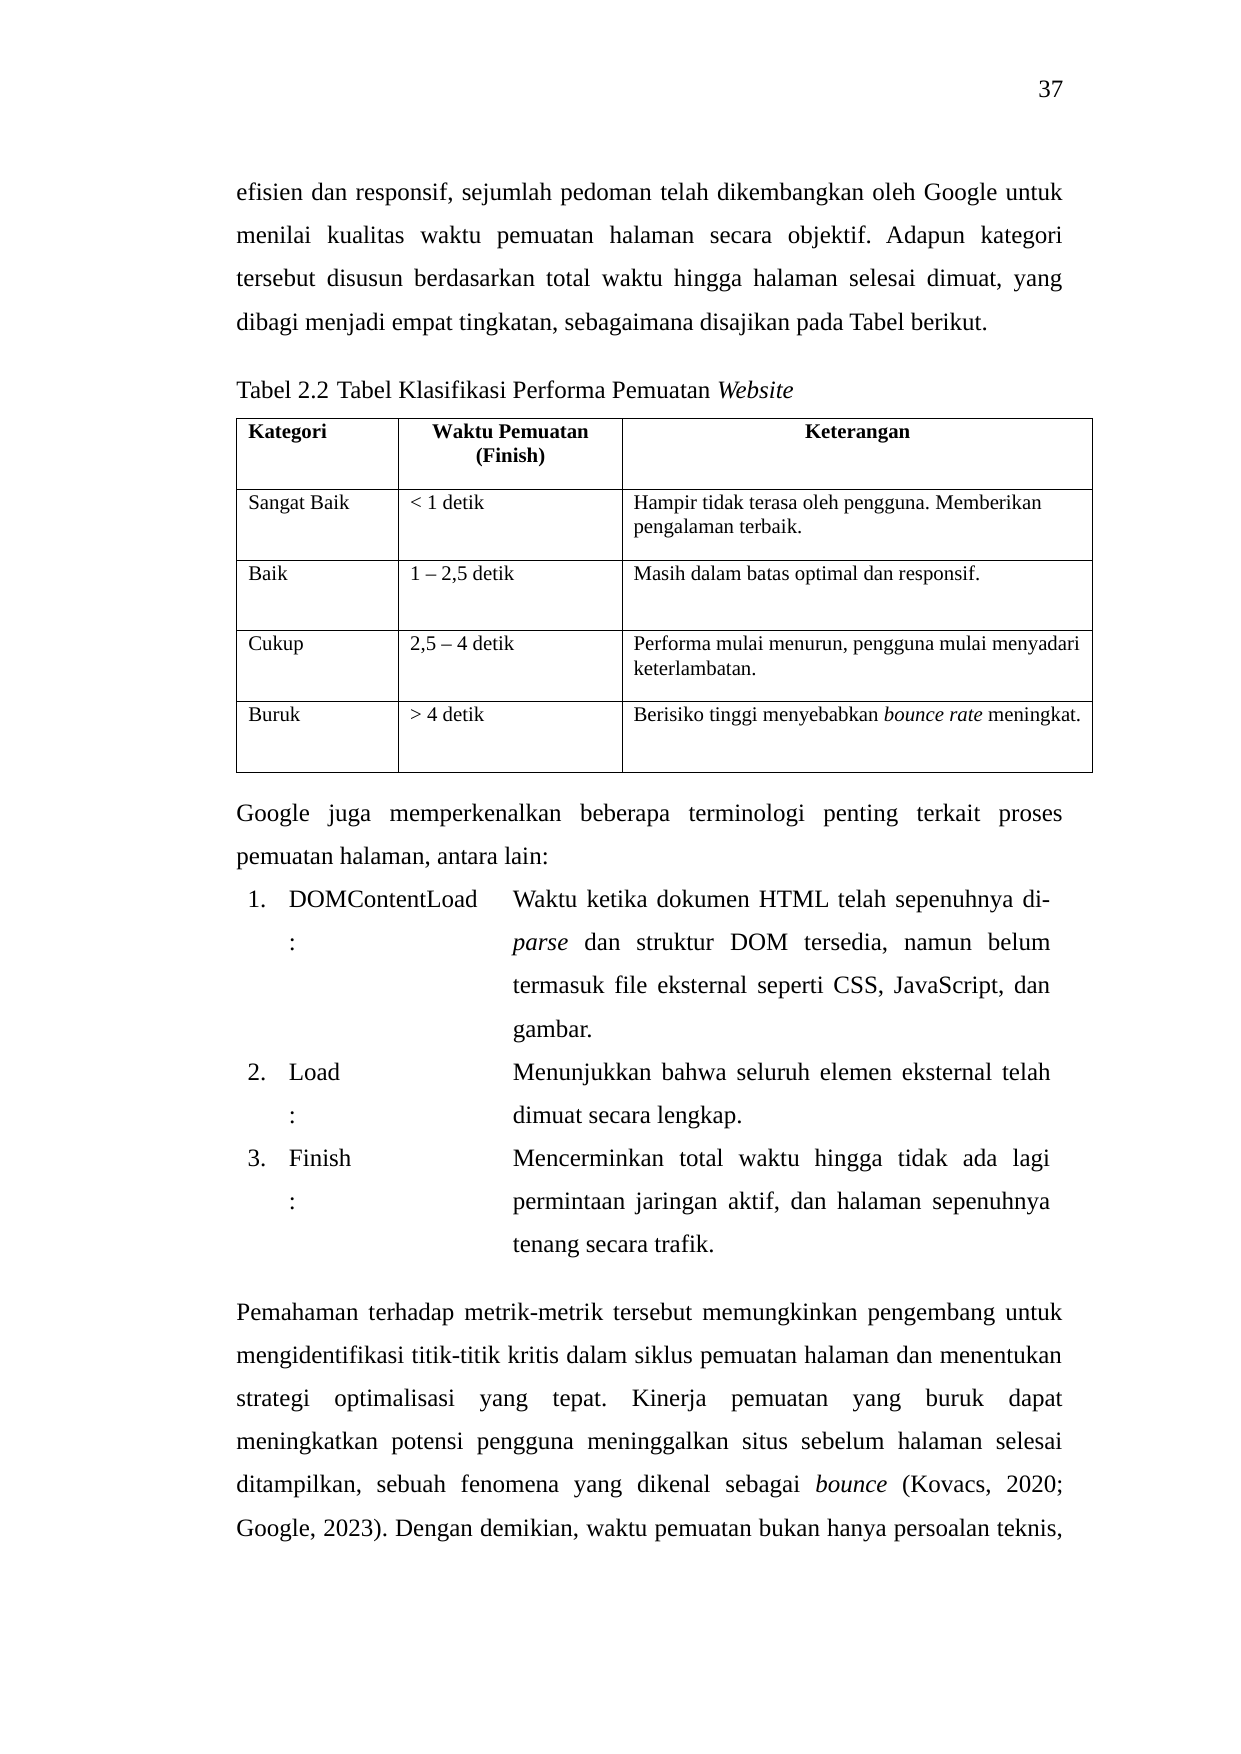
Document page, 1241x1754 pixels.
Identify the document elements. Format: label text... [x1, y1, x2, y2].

text Google juga memperkenalkan beberapa terminologi penting terkait proses pemuatan halaman, antara lain: [236, 798, 1063, 870]
table_cell Sangat Baik [237, 490, 398, 559]
table_cell 3. [236, 1143, 277, 1272]
table_header DOMContentLoad : [278, 884, 501, 1057]
table_header 1. [236, 884, 277, 1057]
table_cell Baik [237, 561, 398, 630]
table_cell Berisiko tinggi menyebabkan bounce rate meningkat. [623, 702, 1092, 772]
table_cell 1 – 2,5 detik [399, 561, 622, 630]
table_cell Performa mulai menurun, pengguna mulai menyadari keterlambatan. [623, 631, 1092, 701]
table_cell Menunjukkan bahwa seluruh elemen eksternal telah dimuat secara lengkap. [501, 1057, 1062, 1143]
table_header Keterangan [623, 419, 1092, 489]
table_cell Load : [278, 1057, 501, 1143]
table_cell Buruk [237, 702, 398, 772]
table_cell Cukup [237, 631, 398, 701]
table_cell Hampir tidak terasa oleh pengguna. Memberikan pengalaman terbaik. [623, 490, 1092, 559]
table_cell Finish : [278, 1143, 501, 1272]
table_header Waktu ketika dokumen HTML telah sepenuhnya di-parse dan struktur DOM tersedia, namun belum termasuk file eksternal seperti CSS, JavaScript, dan gambar. [501, 884, 1062, 1057]
table_cell Masih dalam batas optimal dan responsif. [623, 561, 1092, 630]
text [236, 1297, 1063, 1541]
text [236, 177, 1063, 335]
table_cell Mencerminkan total waktu hingga tidak ada lagi permintaan jaringan aktif, dan halaman sepenuhnya tenang secara trafik. [501, 1143, 1062, 1272]
table_cell 2. [236, 1057, 277, 1143]
table_header Kategori [237, 419, 398, 489]
table_cell 2,5 – 4 detik [399, 631, 622, 701]
text Tabel Klasifikasi Performa Pemuatan Website [236, 375, 1063, 403]
table_cell > 4 detik [399, 702, 622, 772]
table_header Waktu Pemuatan (Finish) [399, 419, 622, 489]
table_cell < 1 detik [399, 490, 622, 559]
